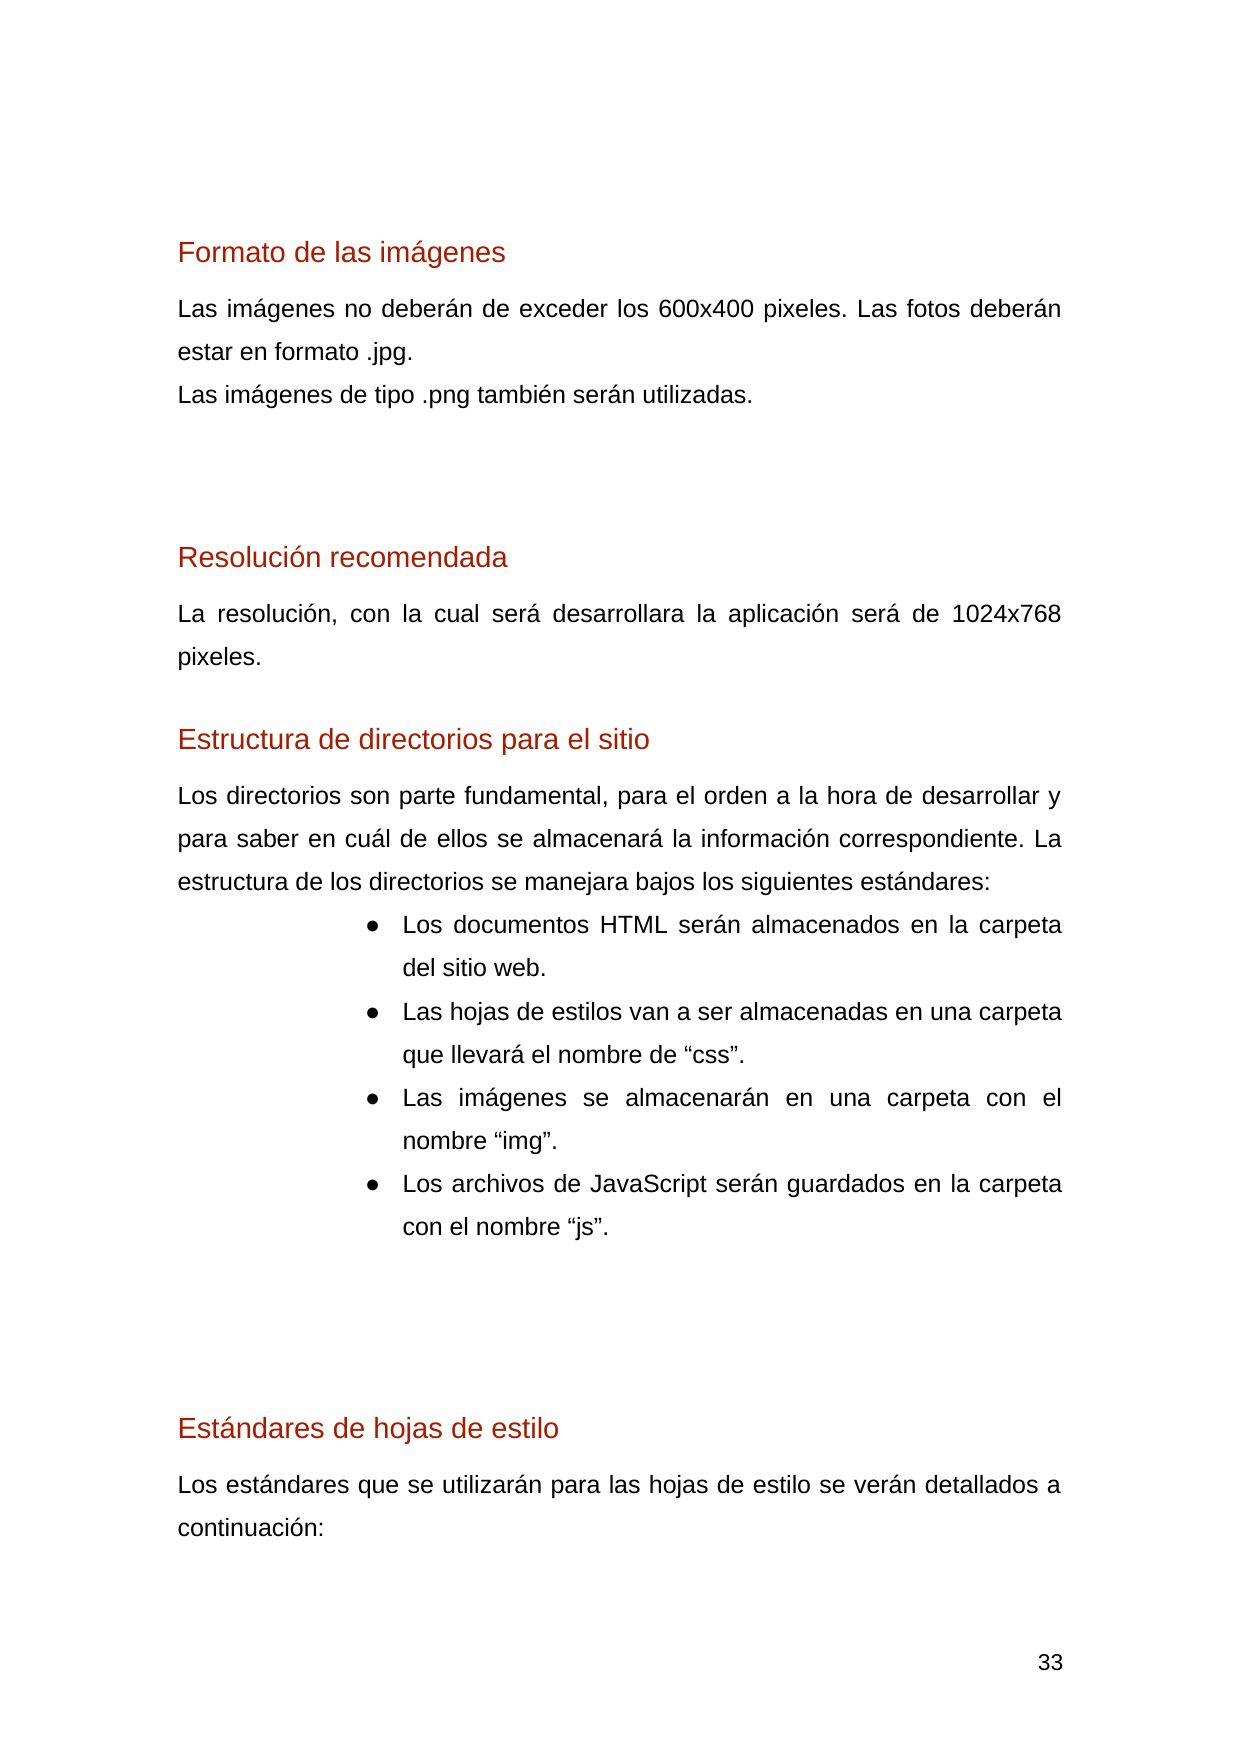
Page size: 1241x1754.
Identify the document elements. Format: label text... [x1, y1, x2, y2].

text Las imágenes de tipo .png también serán utilizadas. [177, 380, 1063, 409]
list Las hojas de estilos van a ser almacenadas en una carpeta que llevará el nombre de “css”. [365, 997, 1063, 1068]
text Los estándares que se utilizarán para las hojas de estilo se verán detallados a continuación: [177, 1470, 1063, 1542]
subtitle Resolución recomendada [177, 540, 1063, 573]
list Los documentos HTML serán almacenados en la carpeta del sitio web. [365, 910, 1063, 982]
subtitle Formato de las imágenes [177, 235, 1063, 269]
list Los archivos de JavaScript serán guardados en la carpeta con el nombre “js”. [365, 1169, 1063, 1241]
subtitle Estándares de hojas de estilo [177, 1411, 1063, 1445]
text Los directorios son parte fundamental, para el orden a la hora de desarrollar y para saber en cuál de ellos se almacenará la información correspondiente. La estructura de los directorios se manejara bajos los siguientes estándares: [177, 781, 1063, 896]
subtitle Estructura de directorios para el sitio [177, 722, 1063, 756]
text Las imágenes no deberán de exceder los 600x400 pixeles. Las fotos deberán estar en formato .jpg. [177, 294, 1063, 366]
text La resolución, con la cual será desarrollara la aplicación será de 1024x768 pixeles. [177, 598, 1063, 670]
list Las imágenes se almacenarán en una carpeta con el nombre “img”. [365, 1083, 1063, 1155]
